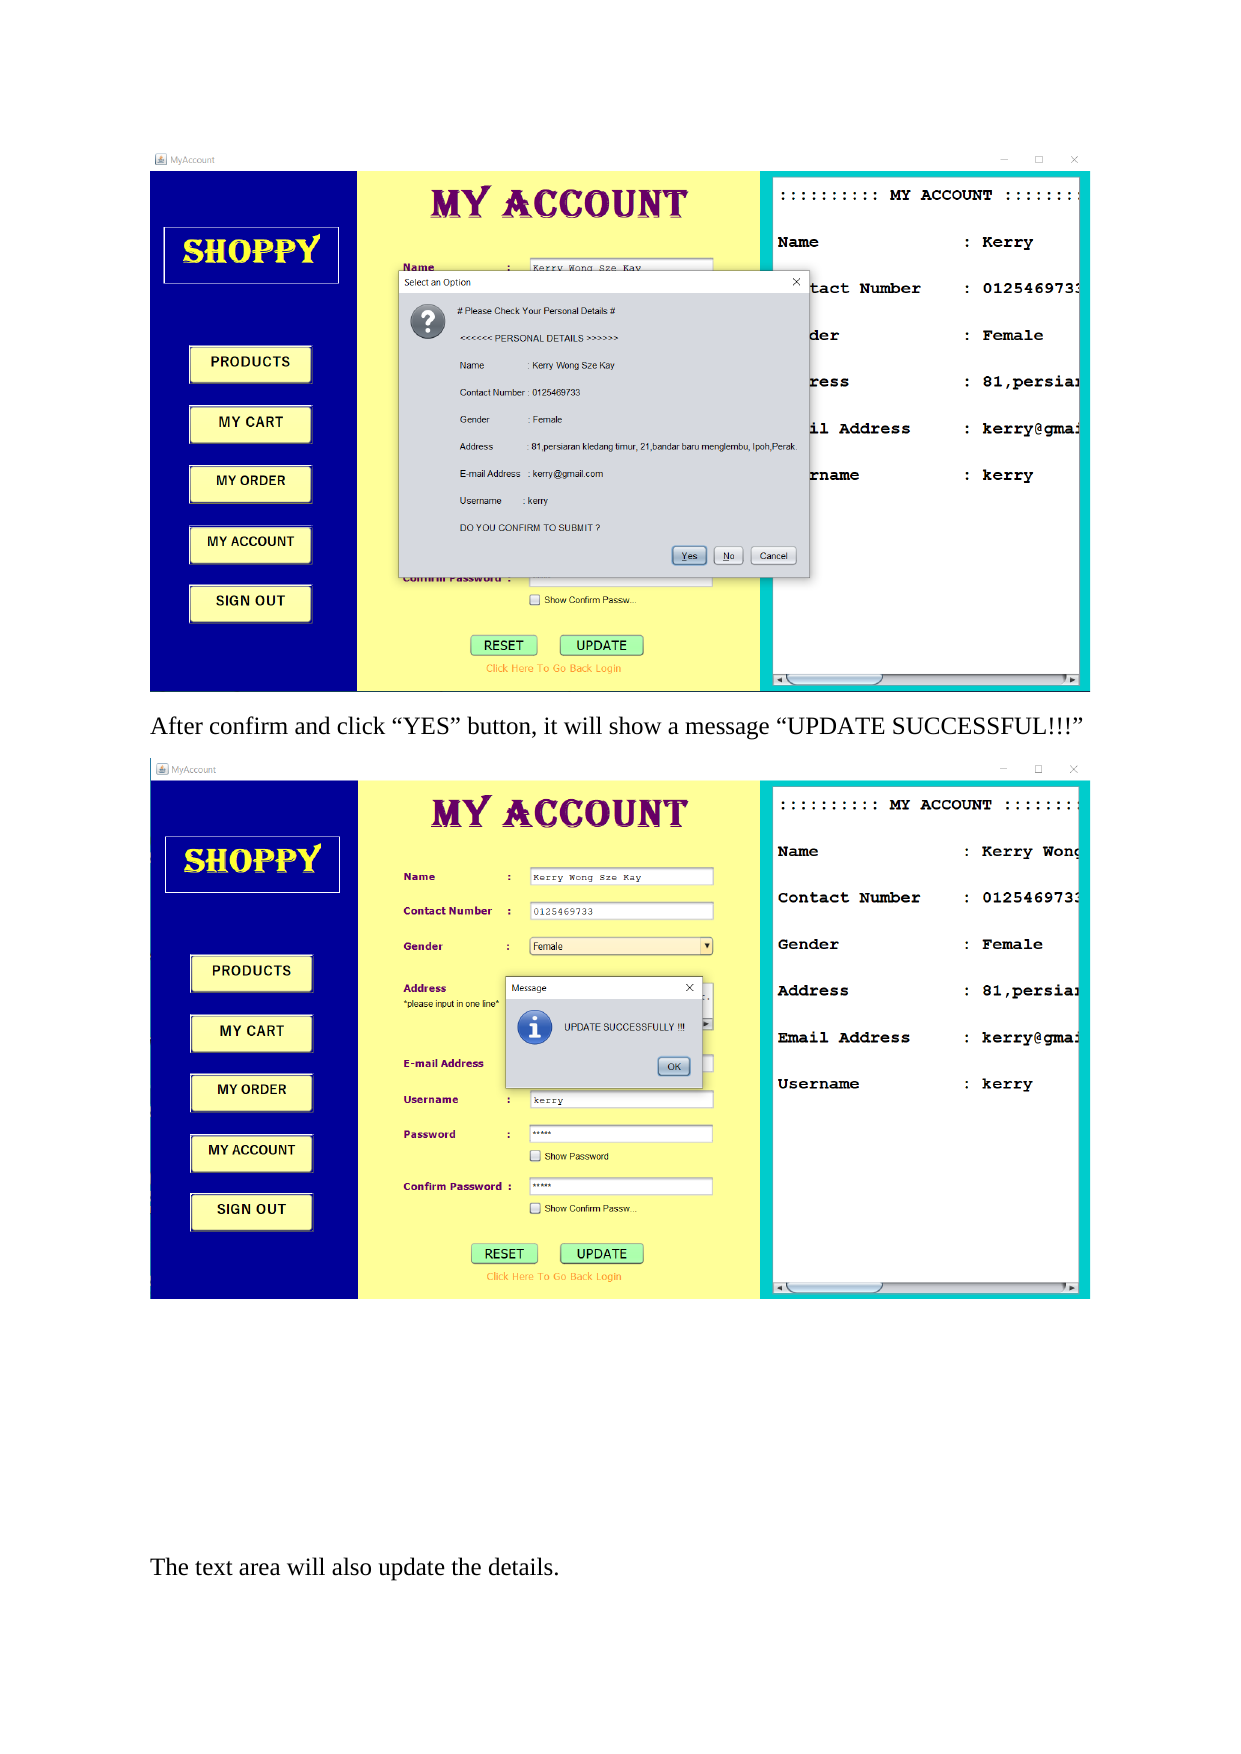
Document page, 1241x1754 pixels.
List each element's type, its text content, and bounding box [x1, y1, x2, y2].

text After confirm and click “YES” button, it will show a message “UPDATE SUCCESSFUL!!!” [150, 711, 1090, 739]
picture [150, 150, 1091, 692]
text The text area will also update the details. [150, 1552, 1090, 1581]
picture [150, 758, 1091, 1299]
